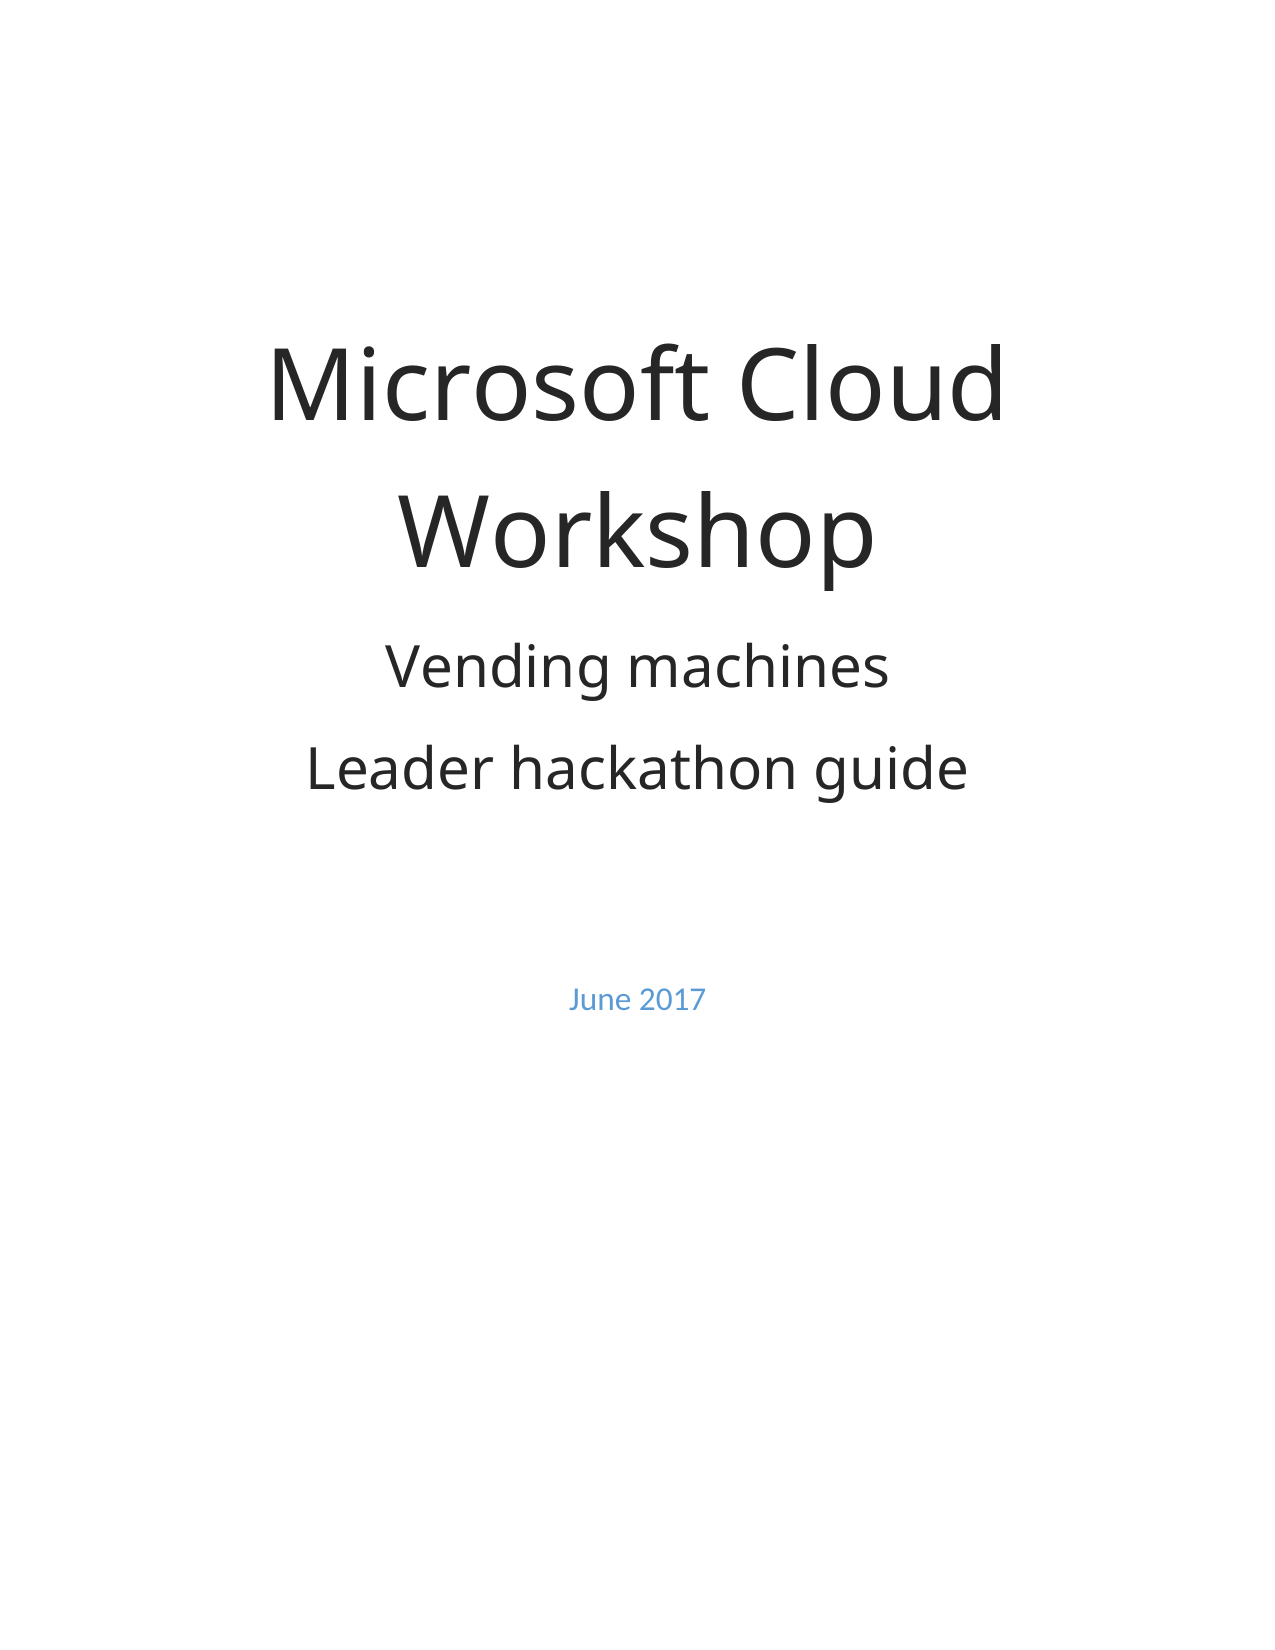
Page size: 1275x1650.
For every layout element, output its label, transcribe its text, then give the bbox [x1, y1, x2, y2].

text Vending machines [150, 624, 1125, 704]
text Leader hackathon guide [150, 727, 1125, 807]
text June 2017 [150, 978, 1125, 1019]
text Microsoft Cloud Workshop [150, 314, 1125, 597]
